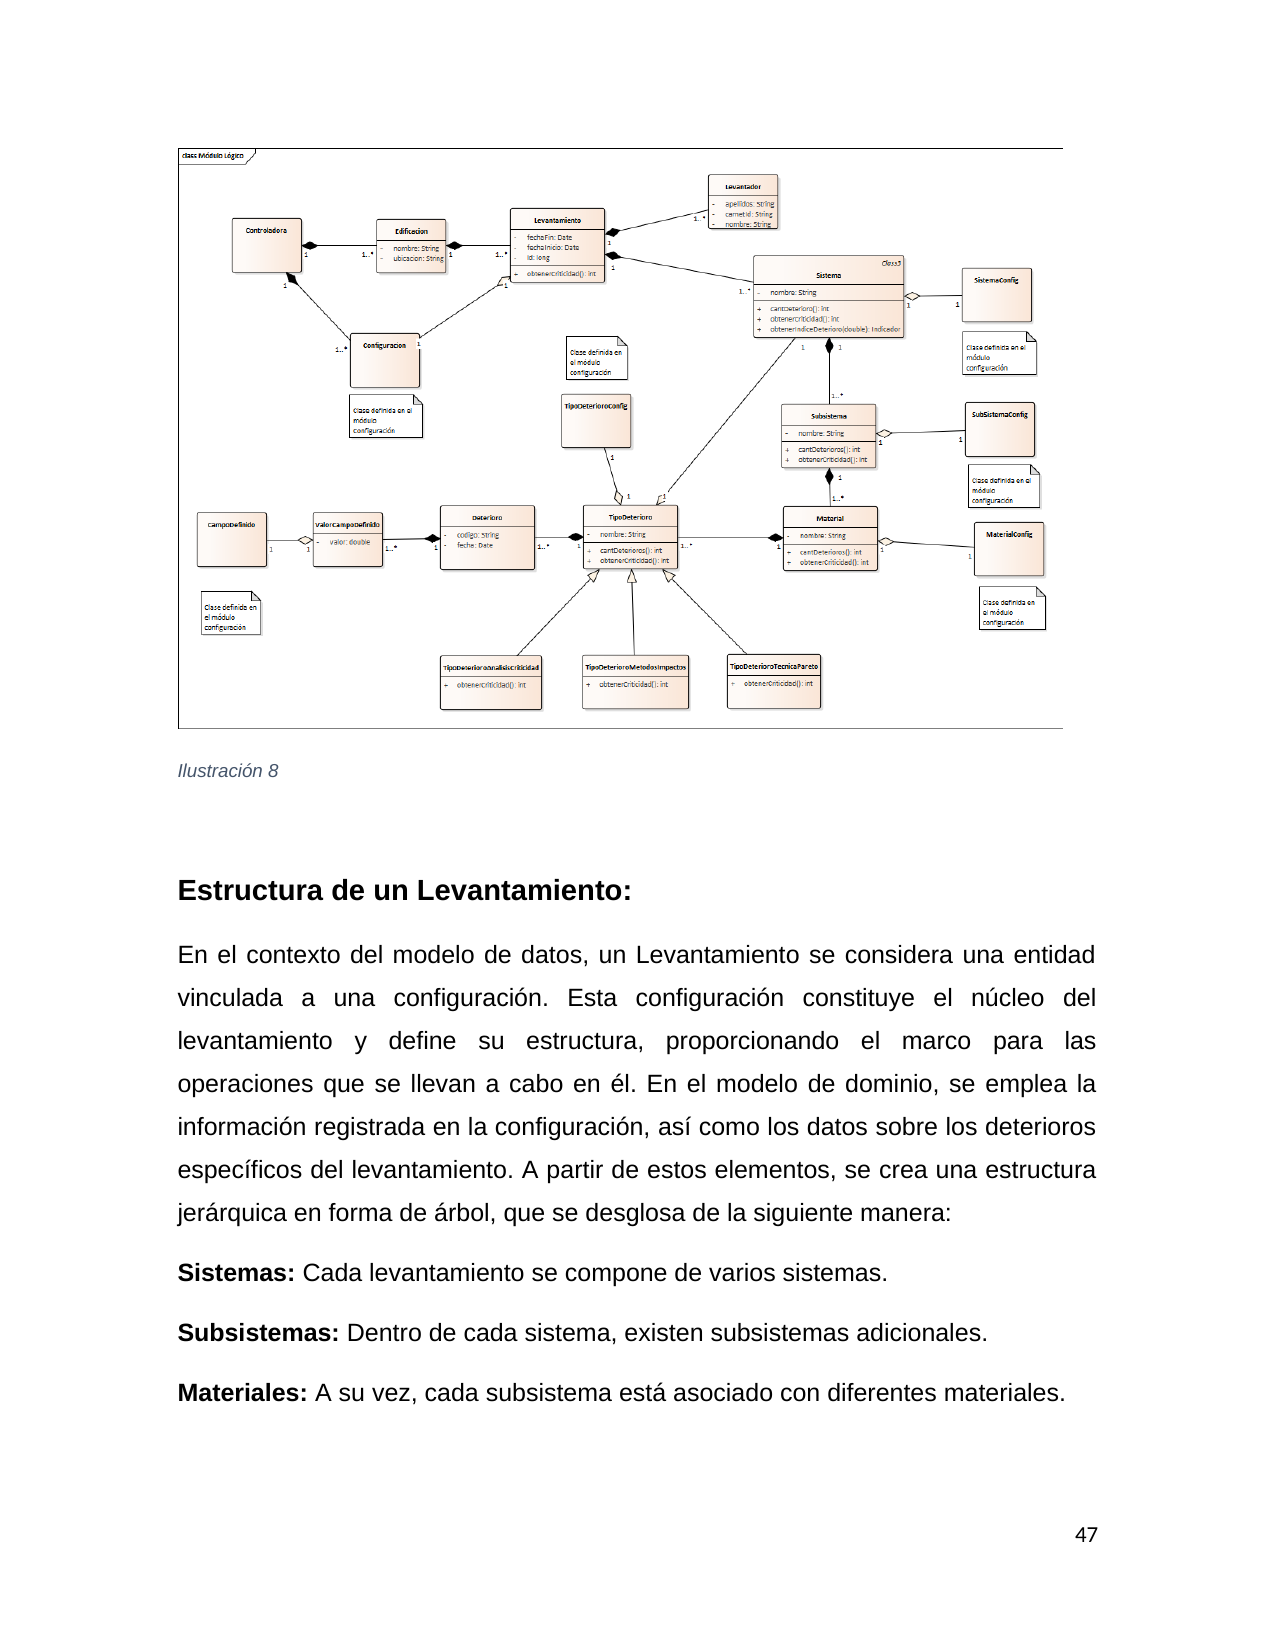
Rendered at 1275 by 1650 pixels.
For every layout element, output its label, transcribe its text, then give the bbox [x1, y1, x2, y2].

text Ilustración 8 [177, 760, 1098, 781]
text Materiales: A su vez, cada subsistema está asociado con diferentes materiales. [177, 1378, 1098, 1406]
picture [177, 147, 1063, 729]
text En el contexto del modelo de datos, un Levantamiento se considera una entidad vinculada a una configuración. Esta configuración constituye el núcleo del levantamiento y define su estructura, proporcionando el marco para las operaciones que se llevan a cabo en él. En el modelo de dominio, se emplea la información registrada en la configuración, así como los datos sobre los deterioros específicos del levantamiento. A partir de estos elementos, se crea una estructura jerárquica en forma de árbol, que se desglosa de la siguiente manera: [177, 939, 1098, 1227]
text Estructura de un Levantamiento: [177, 873, 1098, 906]
text Sistemas: Cada levantamiento se compone de varios sistemas. [177, 1258, 1098, 1287]
text Subsistemas: Dentro de cada sistema, existen subsistemas adicionales. [177, 1318, 1098, 1347]
